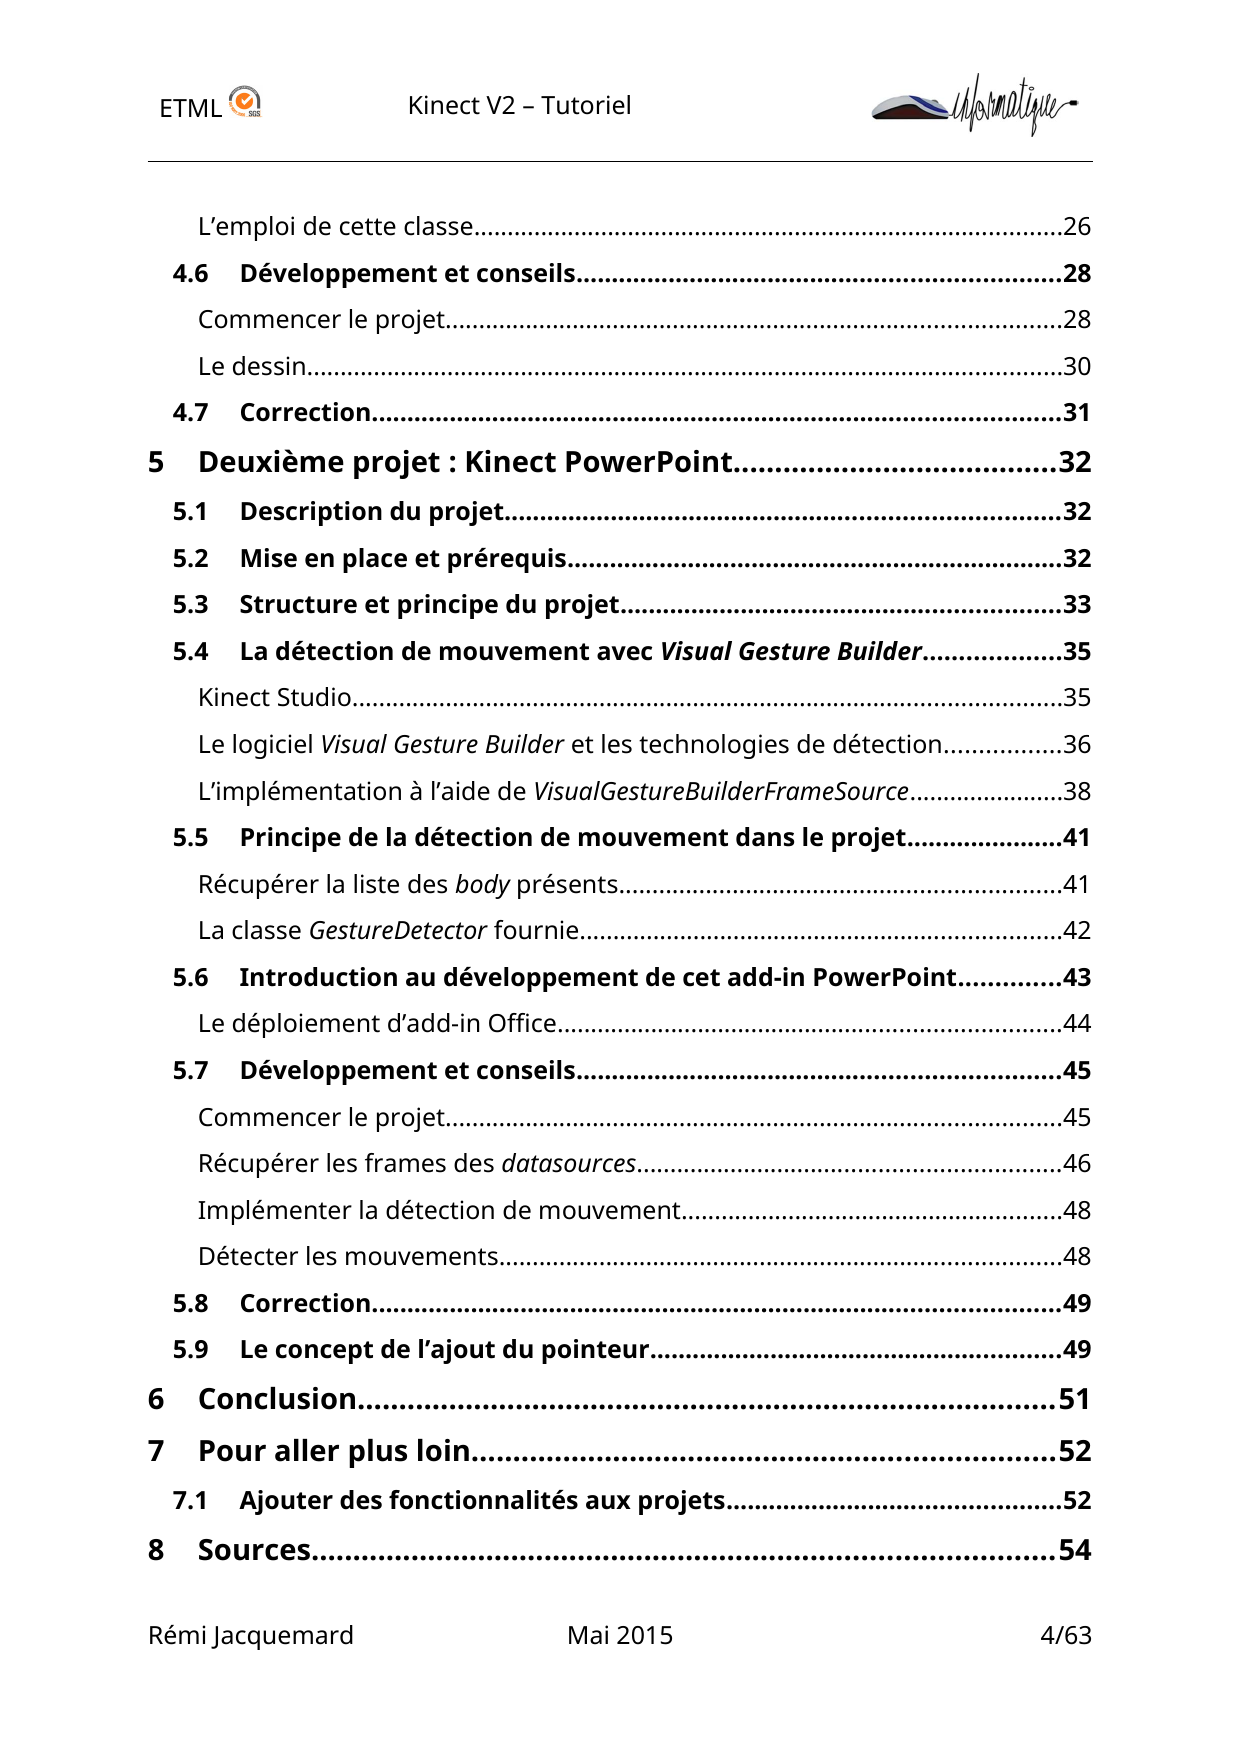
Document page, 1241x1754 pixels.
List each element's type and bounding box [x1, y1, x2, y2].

picture [871, 73, 1079, 137]
picture [228, 85, 263, 118]
